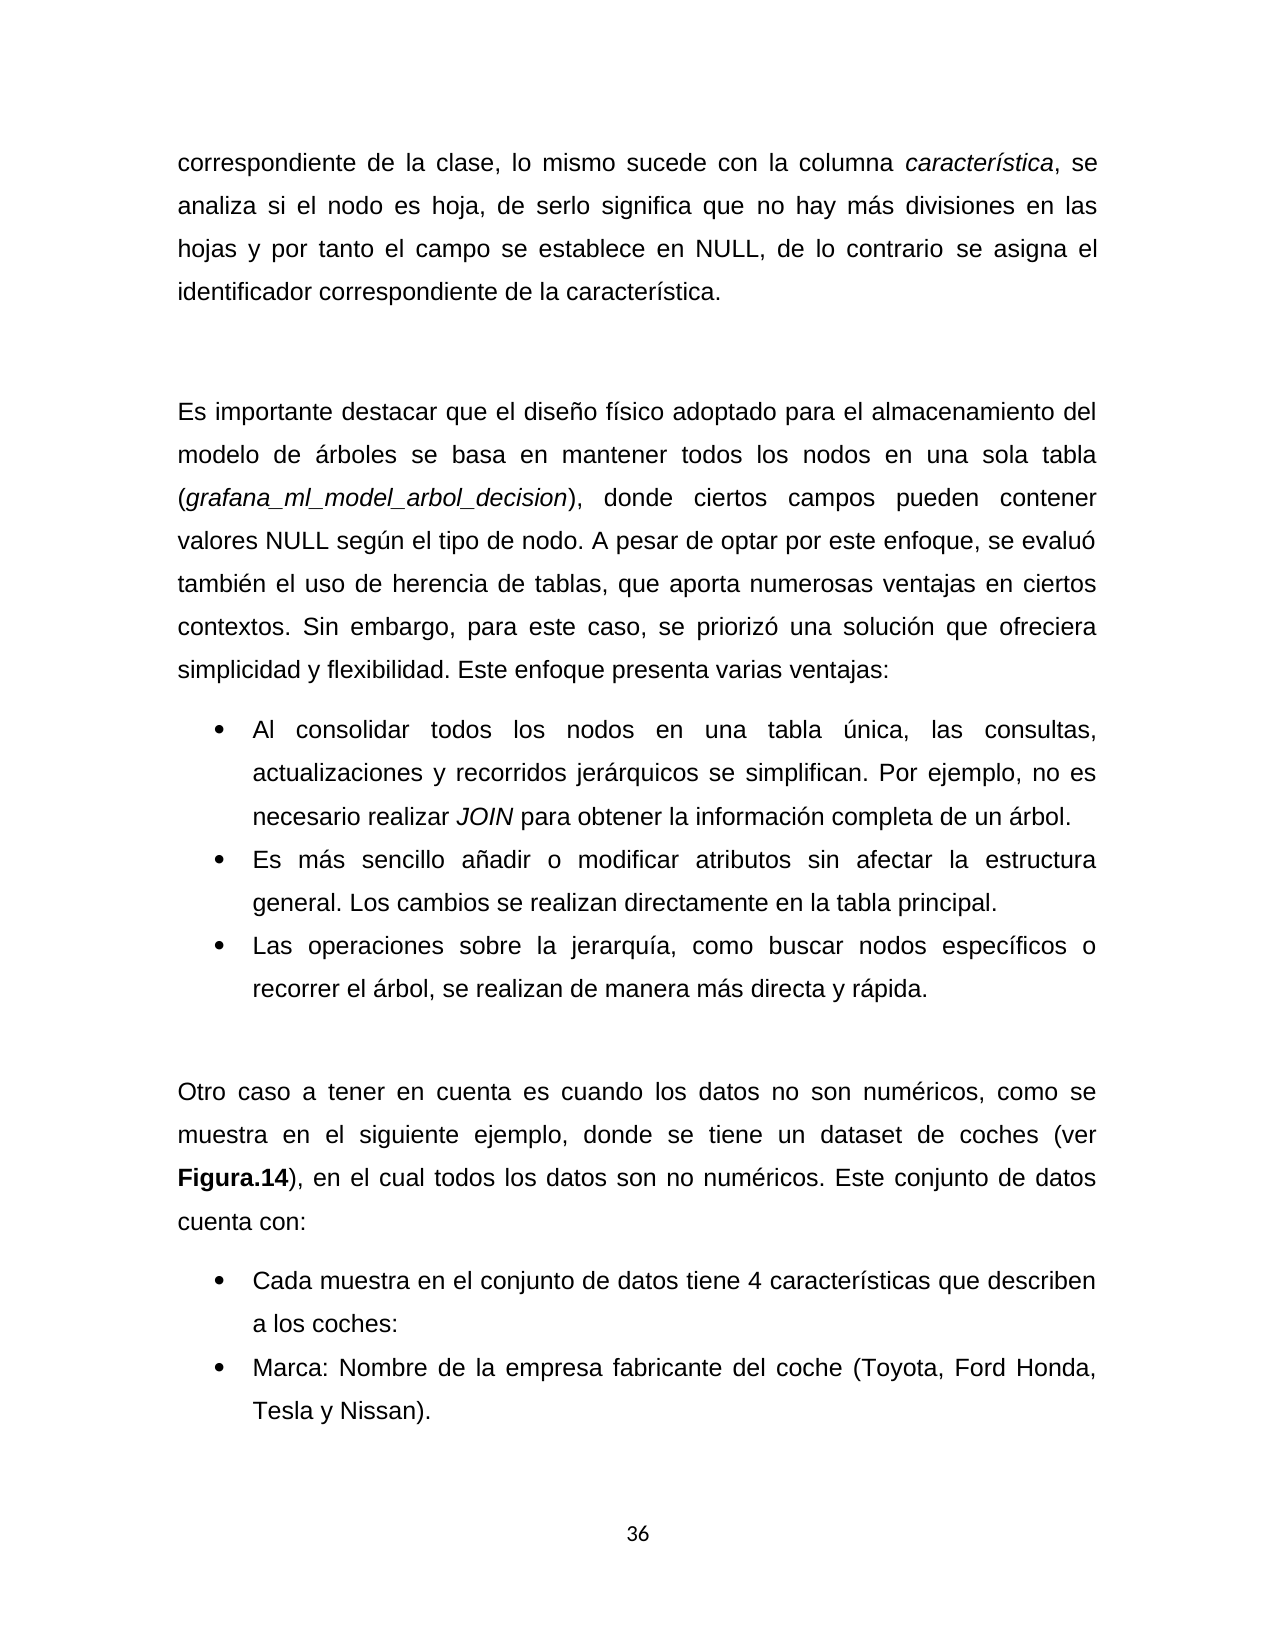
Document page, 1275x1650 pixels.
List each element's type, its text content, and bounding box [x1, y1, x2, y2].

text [177, 148, 1098, 306]
list Cada muestra en el conjunto de datos tiene 4 características que describen a los coches: [215, 1266, 1098, 1338]
list Las operaciones sobre la jerarquía, como buscar nodos específicos o recorrer el árbol, se realizan de manera más directa y rápida. [215, 931, 1098, 1003]
text Otro caso a tener en cuenta es cuando los datos no son numéricos, como se muestra en el siguiente ejemplo, donde se tiene un dataset de coches (ver Figura.14), en el cual todos los datos son no numéricos. Este conjunto de datos cuenta con: [177, 1077, 1098, 1235]
text Es importante destacar que el diseño físico adoptado para el almacenamiento del modelo de árboles se basa en mantener todos los nodos en una sola tabla (grafana_ml_model_arbol_decision), donde ciertos campos pueden contener valores NULL según el tipo de nodo. A pesar de optar por este enfoque, se evaluó también el uso de herencia de tablas, que aporta numerosas ventajas en ciertos contextos. Sin embargo, para este caso, se priorizó una solución que ofreciera simplicidad y flexibilidad. Este enfoque presenta varias ventajas: [177, 397, 1098, 684]
list Marca: Nombre de la empresa fabricante del coche (Toyota, Ford Honda, Tesla y Nissan). [215, 1353, 1098, 1424]
list Es más sencillo añadir o modificar atributos sin afectar la estructura general. Los cambios se realizan directamente en la tabla principal. [215, 844, 1098, 917]
list Al consolidar todos los nodos en una tabla única, las consultas, actualizaciones y recorridos jerárquicos se simplifican. Por ejemplo, no es necesario realizar JOIN para obtener la información completa de un árbol. [215, 715, 1098, 830]
